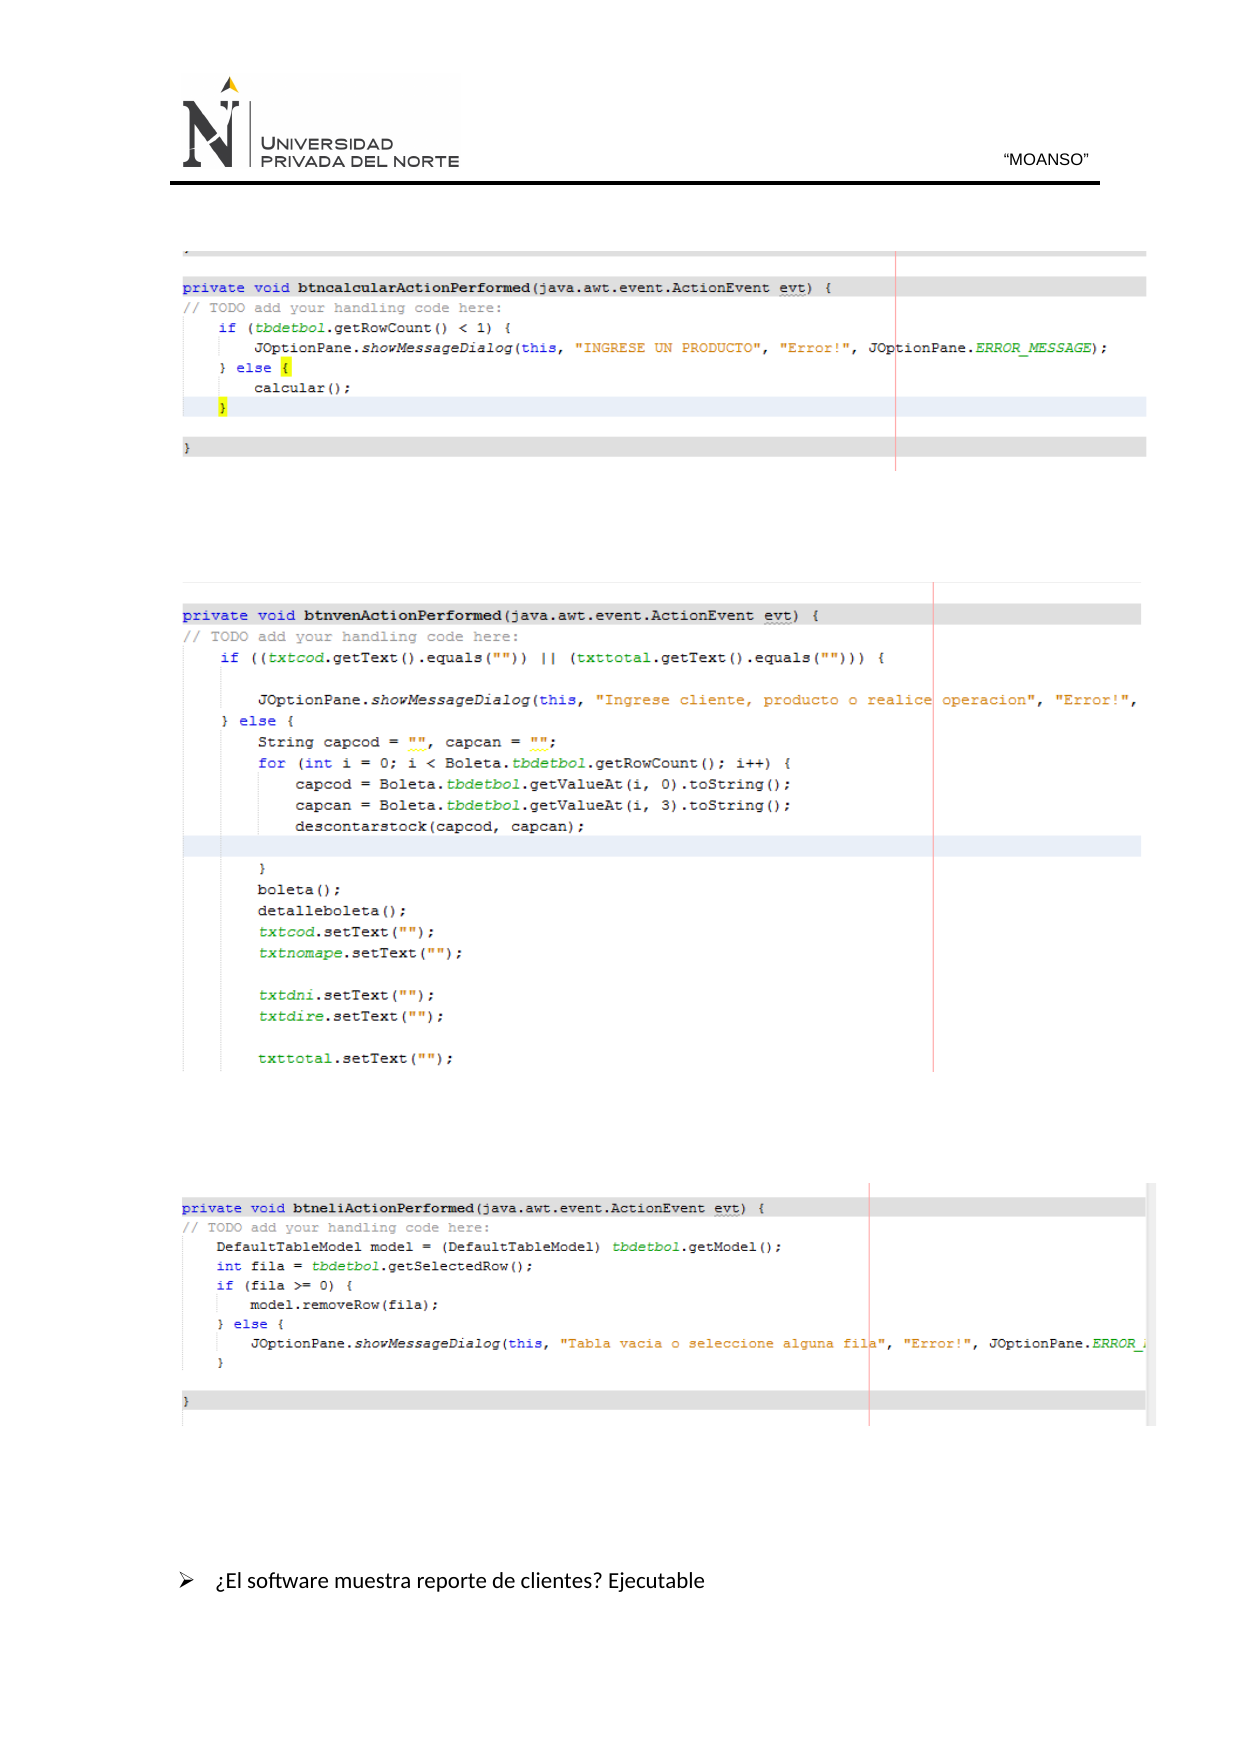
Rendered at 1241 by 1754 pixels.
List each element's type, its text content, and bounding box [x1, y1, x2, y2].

picture [181, 73, 462, 169]
picture [177, 1183, 1157, 1426]
picture [177, 582, 1142, 1072]
picture [177, 251, 1147, 471]
list ¿El software muestra reporte de clientes? Ejecutable [177, 1566, 1092, 1594]
